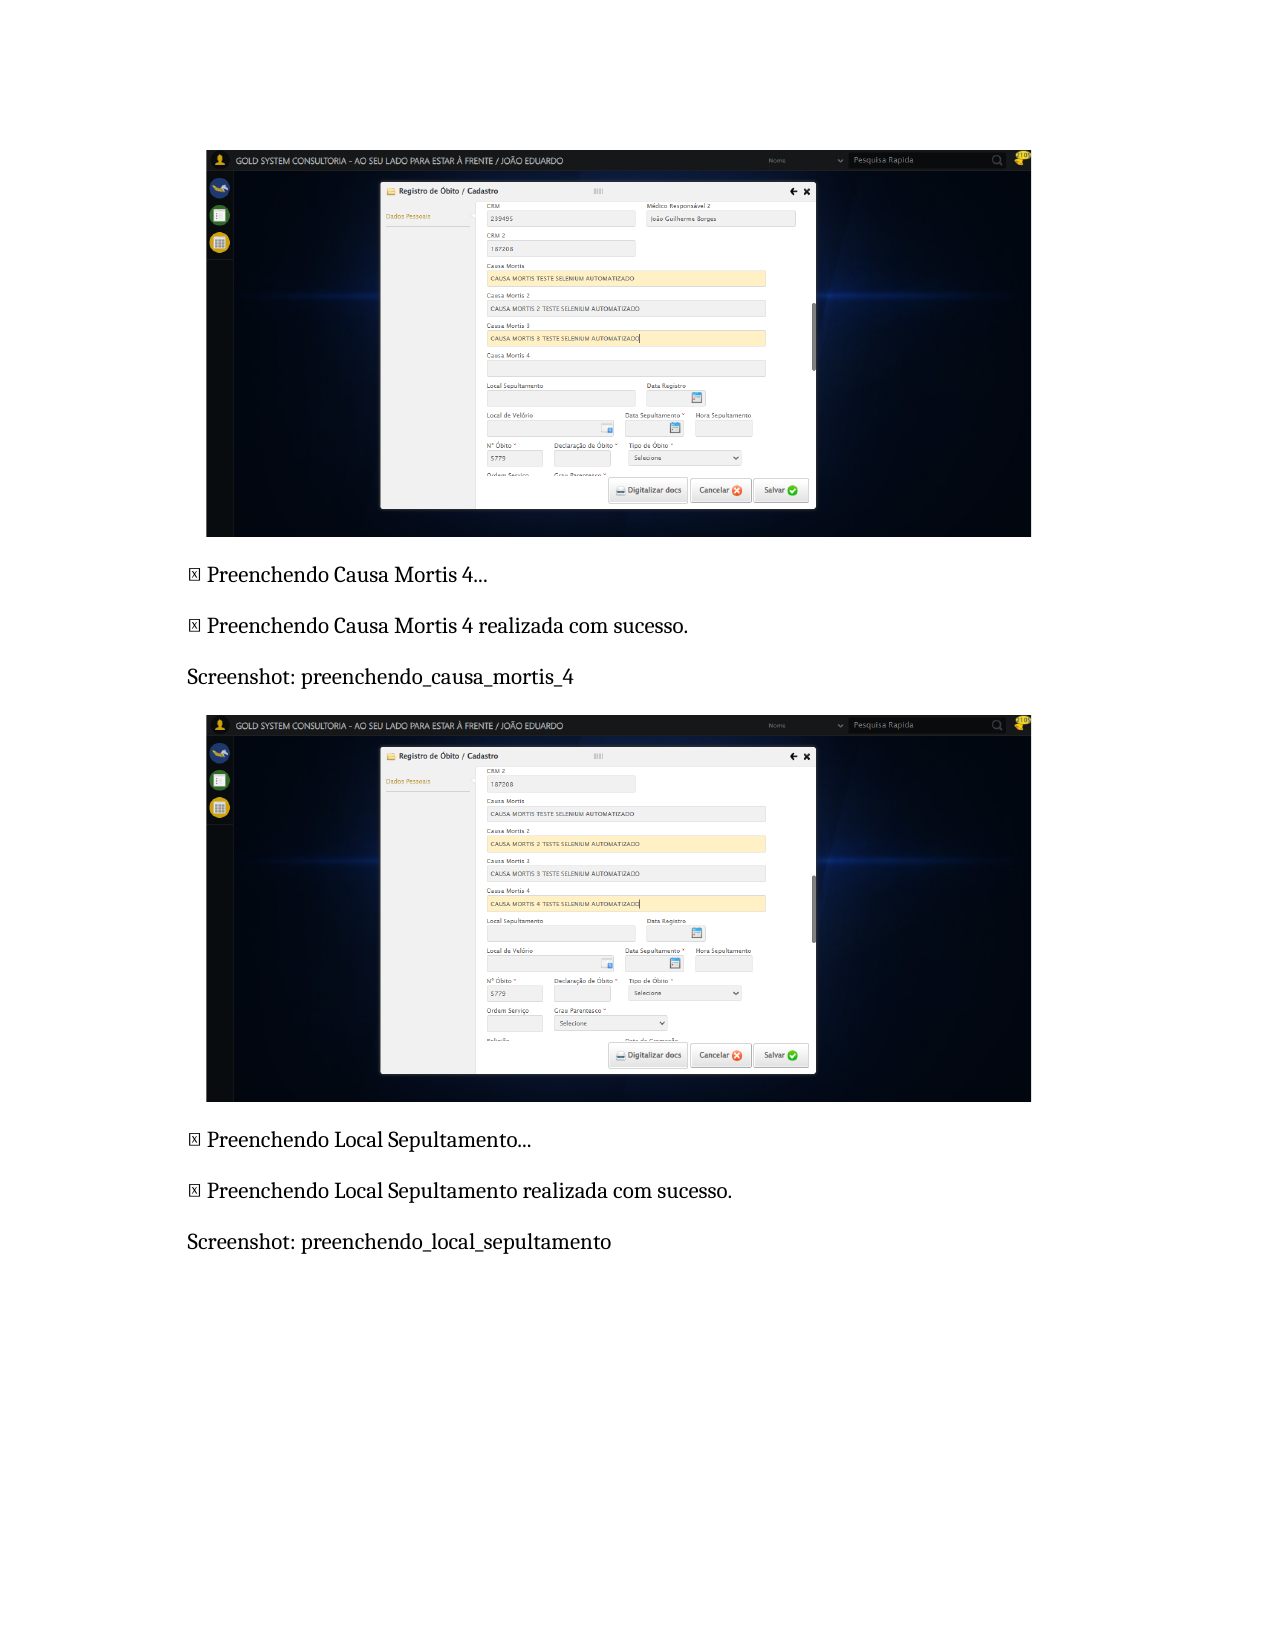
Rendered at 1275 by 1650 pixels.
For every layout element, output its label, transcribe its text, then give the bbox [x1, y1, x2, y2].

text 🔄 Preenchendo Local Sepultamento... [187, 1127, 1087, 1153]
text ✅ Preenchendo Local Sepultamento realizada com sucesso. [187, 1178, 1087, 1204]
text 🔄 Preenchendo Causa Mortis 4... [187, 562, 1087, 588]
picture [206, 715, 1032, 1102]
text Screenshot: preenchendo_local_sepultamento [187, 1229, 1087, 1255]
text ✅ Preenchendo Causa Mortis 4 realizada com sucesso. [187, 613, 1087, 639]
picture [206, 150, 1032, 537]
text Screenshot: preenchendo_causa_mortis_4 [187, 664, 1087, 690]
